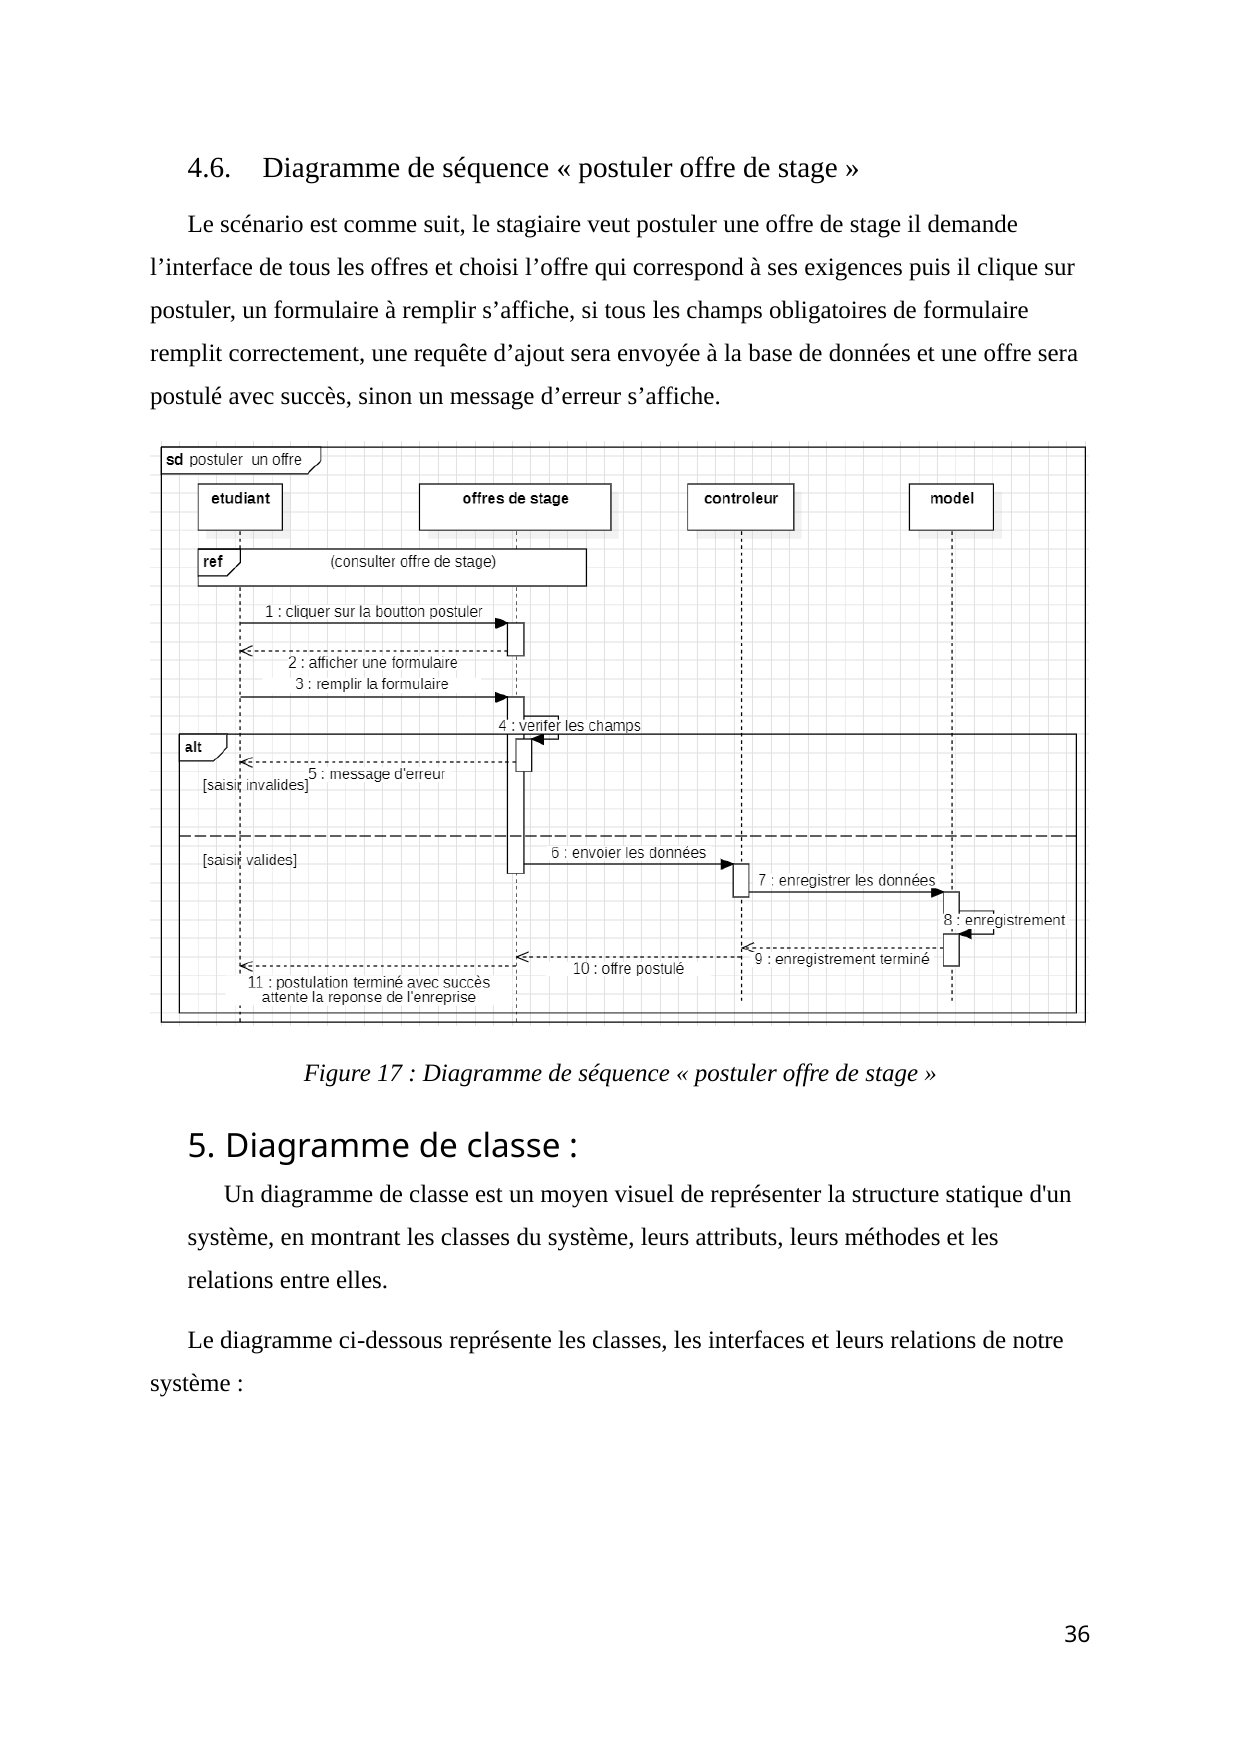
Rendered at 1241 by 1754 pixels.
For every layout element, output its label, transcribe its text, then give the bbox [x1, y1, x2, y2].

subtitle Diagramme de séquence « postuler offre de stage » [187, 150, 1090, 183]
text Un diagramme de classe est un moyen visuel de représenter la structure statique d'un système, en montrant les classes du système, leurs attributs, leurs méthodes et les relations entre elles. [187, 1179, 1090, 1294]
subtitle Diagramme de classe : [187, 1122, 1090, 1167]
text Figure 17 : Diagramme de séquence « postuler offre de stage » [150, 1058, 1090, 1086]
picture [150, 441, 1089, 1026]
text Le scénario est comme suit, le stagiaire veut postuler une offre de stage il demande l’interface de tous les offres et choisi l’offre qui correspond à ses exigences puis il clique sur postuler, un formulaire à remplir s’affiche, si tous les champs obligatoires de formulaire remplit correctement, une requête d’ajout sera envoyée à la base de données et une offre sera postulé avec succès, sinon un message d’erreur s’affiche. [150, 209, 1090, 410]
text Le diagramme ci-dessous représente les classes, les interfaces et leurs relations de notre système : [150, 1325, 1090, 1397]
